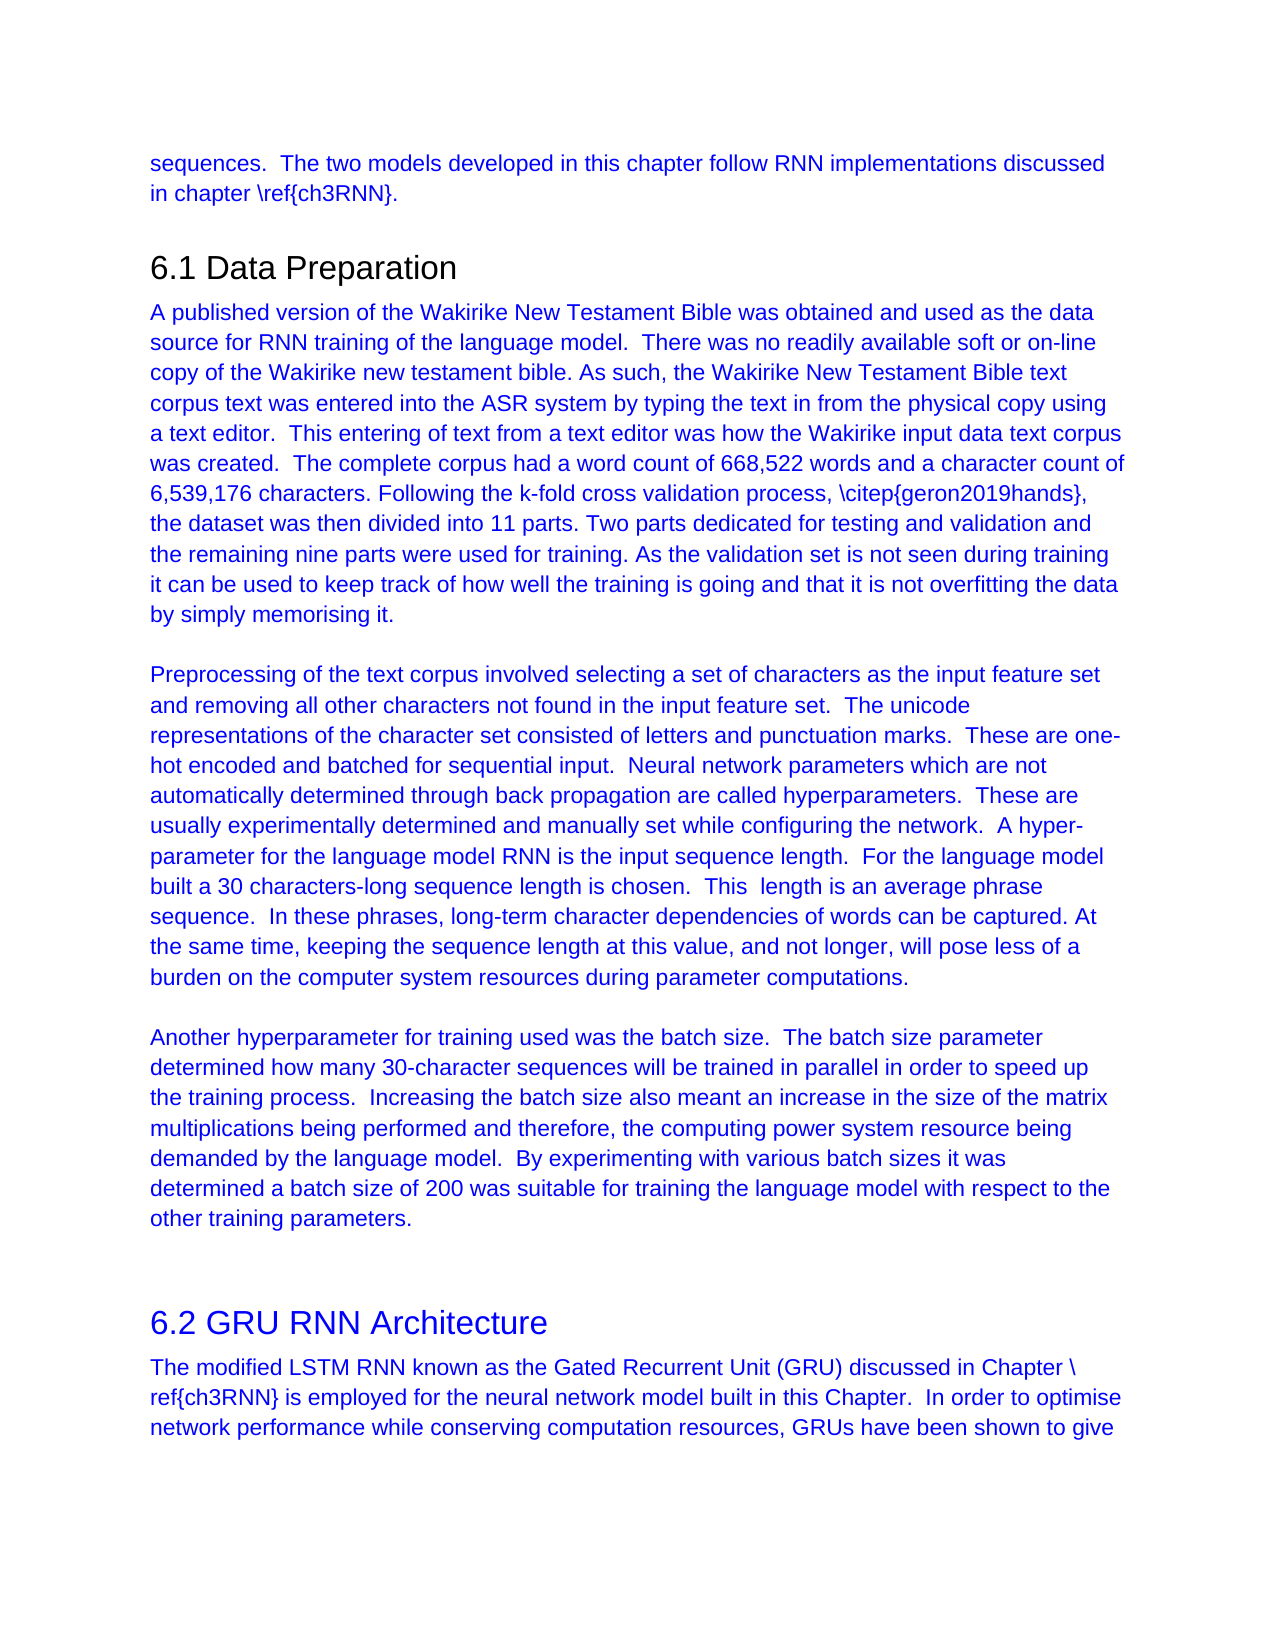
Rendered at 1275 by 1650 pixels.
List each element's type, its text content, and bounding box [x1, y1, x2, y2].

subtitle 6.2 GRU RNN Architecture [150, 1303, 1125, 1341]
text Preprocessing of the text corpus involved selecting a set of characters as the input feature set and removing all other characters not found in the input feature set. The unicode representations of the character set consisted of letters and punctuation marks. These are one-hot encoded and batched for sequential input. Neural network parameters which are not automatically determined through back propagation are called hyperparameters. These are usually experimentally determined and manually set while configuring the network. A hyper-parameter for the language model RNN is the input sequence length. For the language model built a 30 characters-long sequence length is chosen. This length is an average phrase sequence. In these phrases, long-term character dependencies of words can be captured. At the same time, keeping the sequence length at this value, and not longer, will pose less of a burden on the computer system resources during parameter computations. [150, 661, 1125, 990]
subtitle 6.1 Data Preparation [150, 248, 1125, 286]
text A published version of the Wakirike New Testament Bible was obtained and used as the data source for RNN training of the language model. There was no readily available soft or on-line copy of the Wakirike new testament bible. As such, the Wakirike New Testament Bible text corpus text was entered into the ASR system by typing the text in from the physical copy using a text editor. This entering of text from a text editor was how the Wakirike input data text corpus was created. The complete corpus had a word count of 668,522 words and a character count of 6,539,176 characters. Following the k-fold cross validation process, \citep{geron2019hands}, the dataset was then divided into 11 parts. Two parts dedicated for testing and validation and the remaining nine parts were used for training. As the validation set is not seen during training it can be used to keep track of how well the training is going and that it is not overfitting the data by simply memorising it. [150, 299, 1125, 627]
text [150, 150, 1125, 207]
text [150, 1354, 1125, 1441]
text Another hyperparameter for training used was the batch size. The batch size parameter determined how many 30-character sequences will be trained in parallel in order to speed up the training process. Increasing the batch size also meant an increase in the size of the matrix multiplications being performed and therefore, the computing power system resource being demanded by the language model. By experimenting with various batch sizes it was determined a batch size of 200 was suitable for training the language model with respect to the other training parameters. [150, 1024, 1125, 1231]
